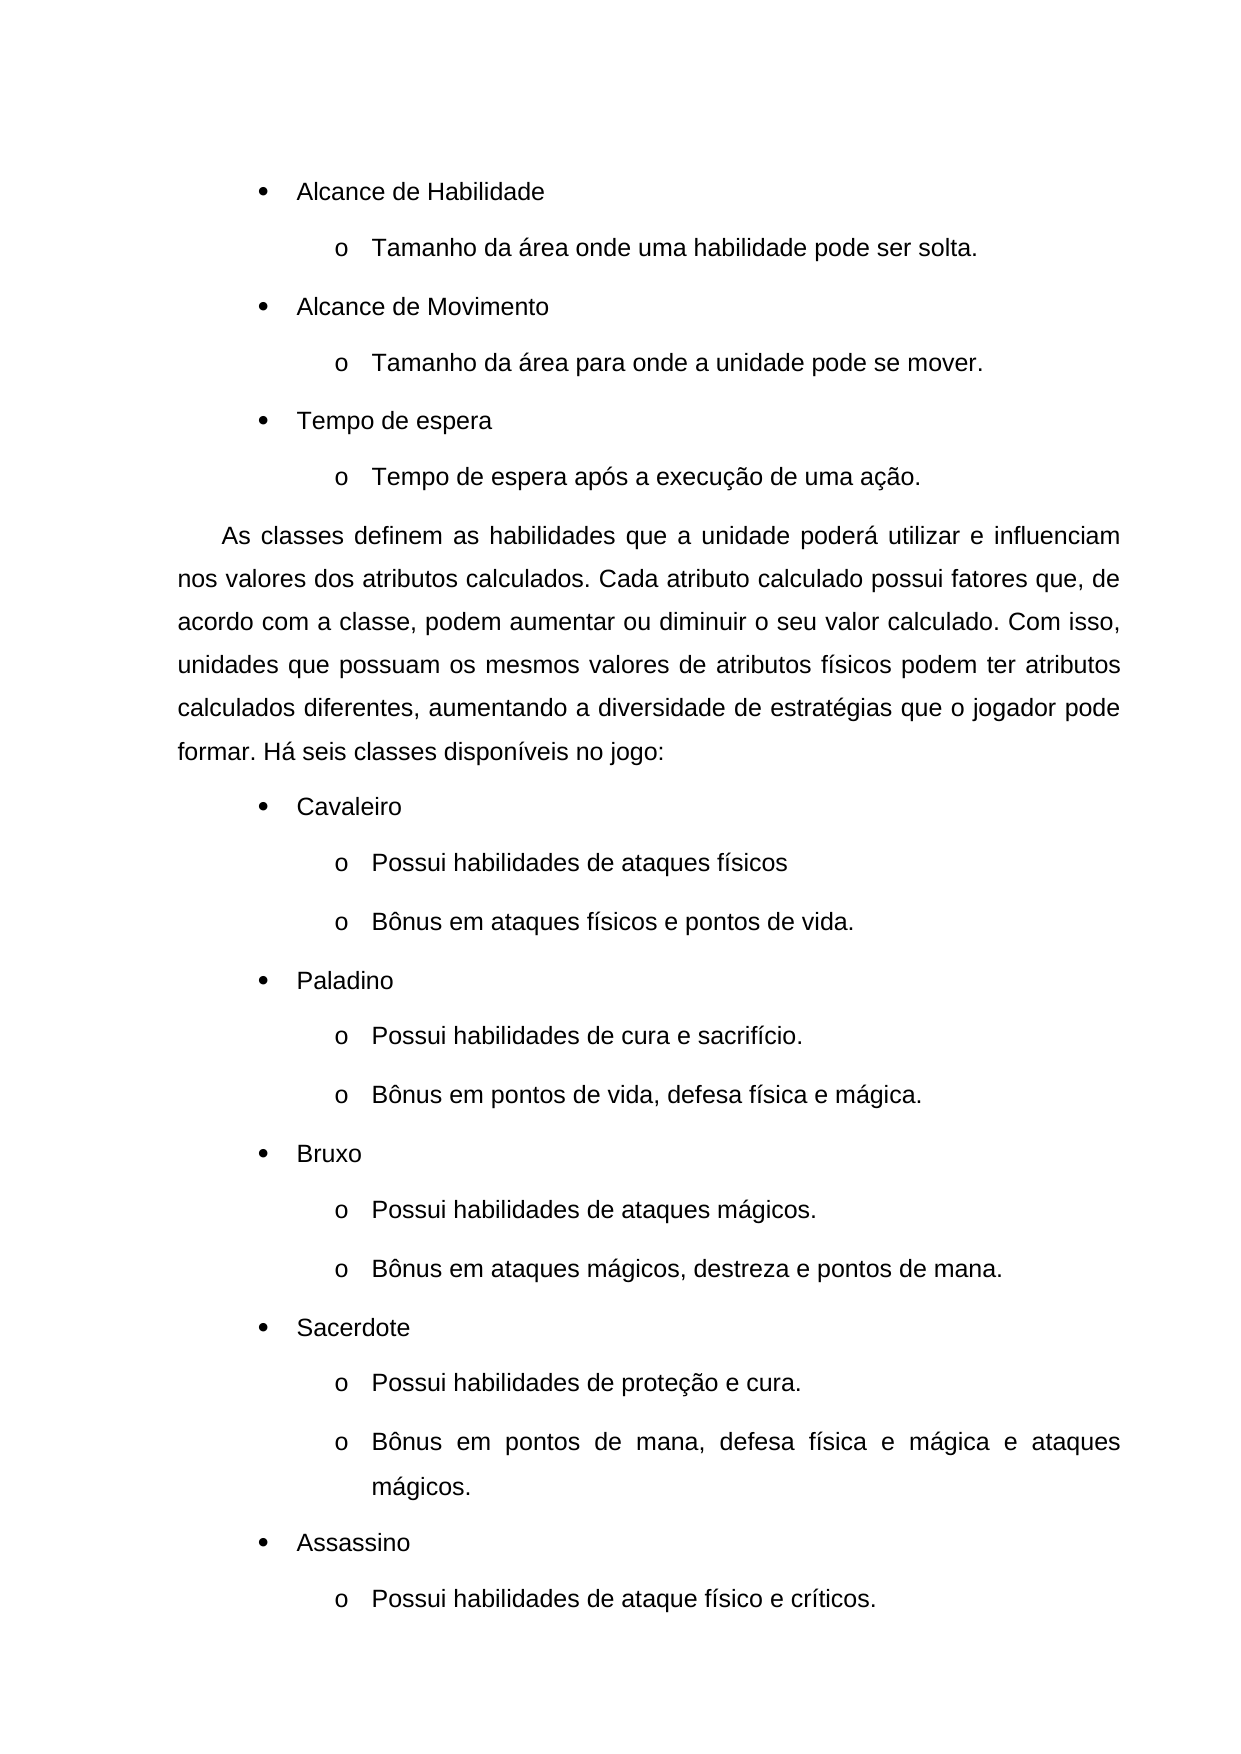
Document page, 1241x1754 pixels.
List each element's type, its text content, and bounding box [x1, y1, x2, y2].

list Bônus em pontos de mana, defesa física e mágica e ataques mágicos. [334, 1427, 1122, 1501]
list Cavaleiro [259, 792, 1122, 821]
list Bônus em ataques físicos e pontos de vida. [334, 907, 1122, 938]
list Possui habilidades de cura e sacrifício. [334, 1021, 1122, 1052]
list Possui habilidades de ataques mágicos. [334, 1195, 1122, 1226]
list Tempo de espera [259, 406, 1122, 435]
list Bruxo [259, 1139, 1122, 1168]
list Possui habilidades de proteção e cura. [334, 1368, 1122, 1399]
list Bônus em ataques mágicos, destreza e pontos de mana. [334, 1254, 1122, 1284]
list Possui habilidades de ataque físico e críticos. [334, 1584, 1122, 1615]
list Tamanho da área para onde a unidade pode se mover. [334, 347, 1122, 378]
list Sacerdote [259, 1312, 1122, 1341]
text As classes definem as habilidades que a unidade poderá utilizar e influenciam nos valores dos atributos calculados. Cada atributo calculado possui fatores que, de acordo com a classe, podem aumentar ou diminuir o seu valor calculado. Com isso, unidades que possuam os mesmos valores de atributos físicos podem ter atributos calculados diferentes, aumentando a diversidade de estratégias que o jogador pode formar. Há seis classes disponíveis no jogo: [177, 521, 1122, 765]
list Alcance de Habilidade [259, 177, 1122, 206]
list Tamanho da área onde uma habilidade pode ser solta. [334, 233, 1122, 264]
list Possui habilidades de ataques físicos [334, 848, 1122, 879]
list Assassino [259, 1528, 1122, 1557]
list Paladino [259, 966, 1122, 994]
list Bônus em pontos de vida, defesa física e mágica. [334, 1080, 1122, 1111]
list Alcance de Movimento [259, 292, 1122, 321]
list Tempo de espera após a execução de uma ação. [334, 462, 1122, 493]
